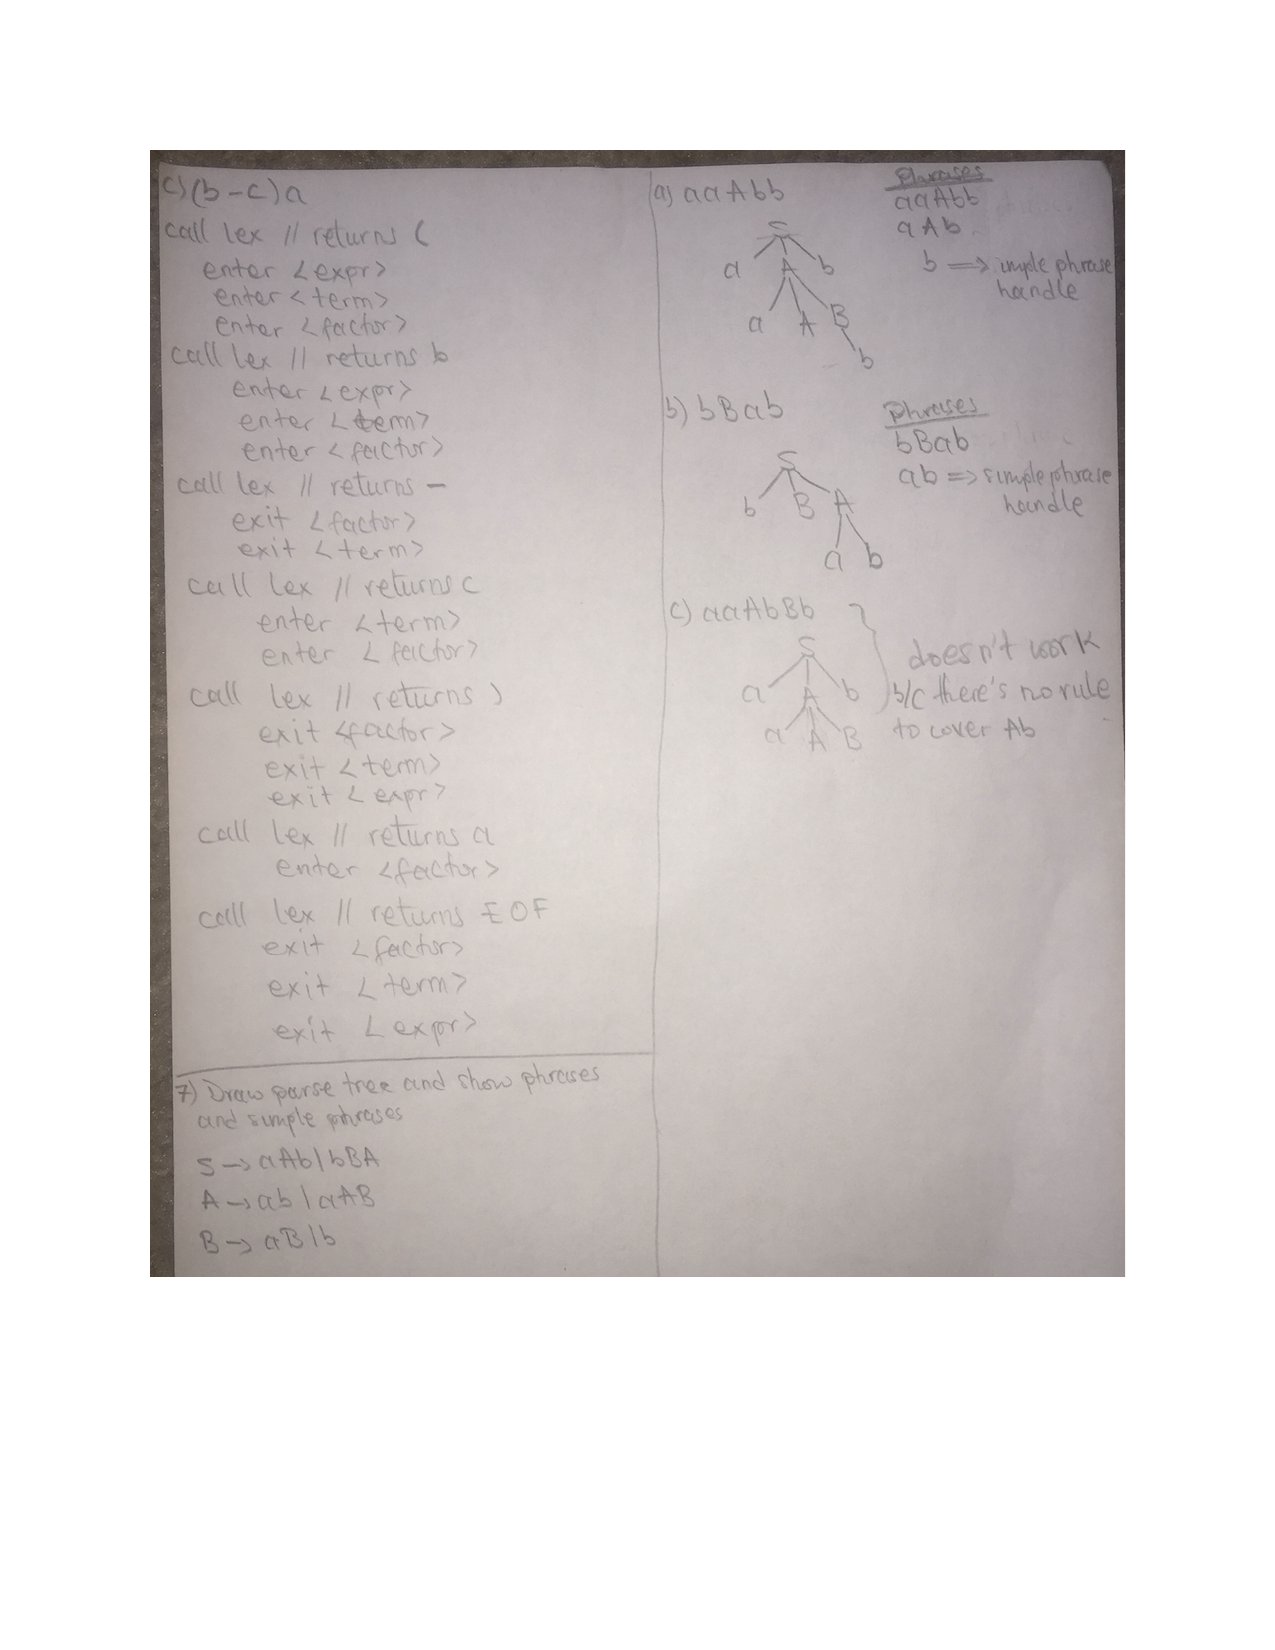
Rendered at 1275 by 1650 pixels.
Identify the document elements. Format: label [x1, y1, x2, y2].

picture [150, 150, 1125, 1277]
